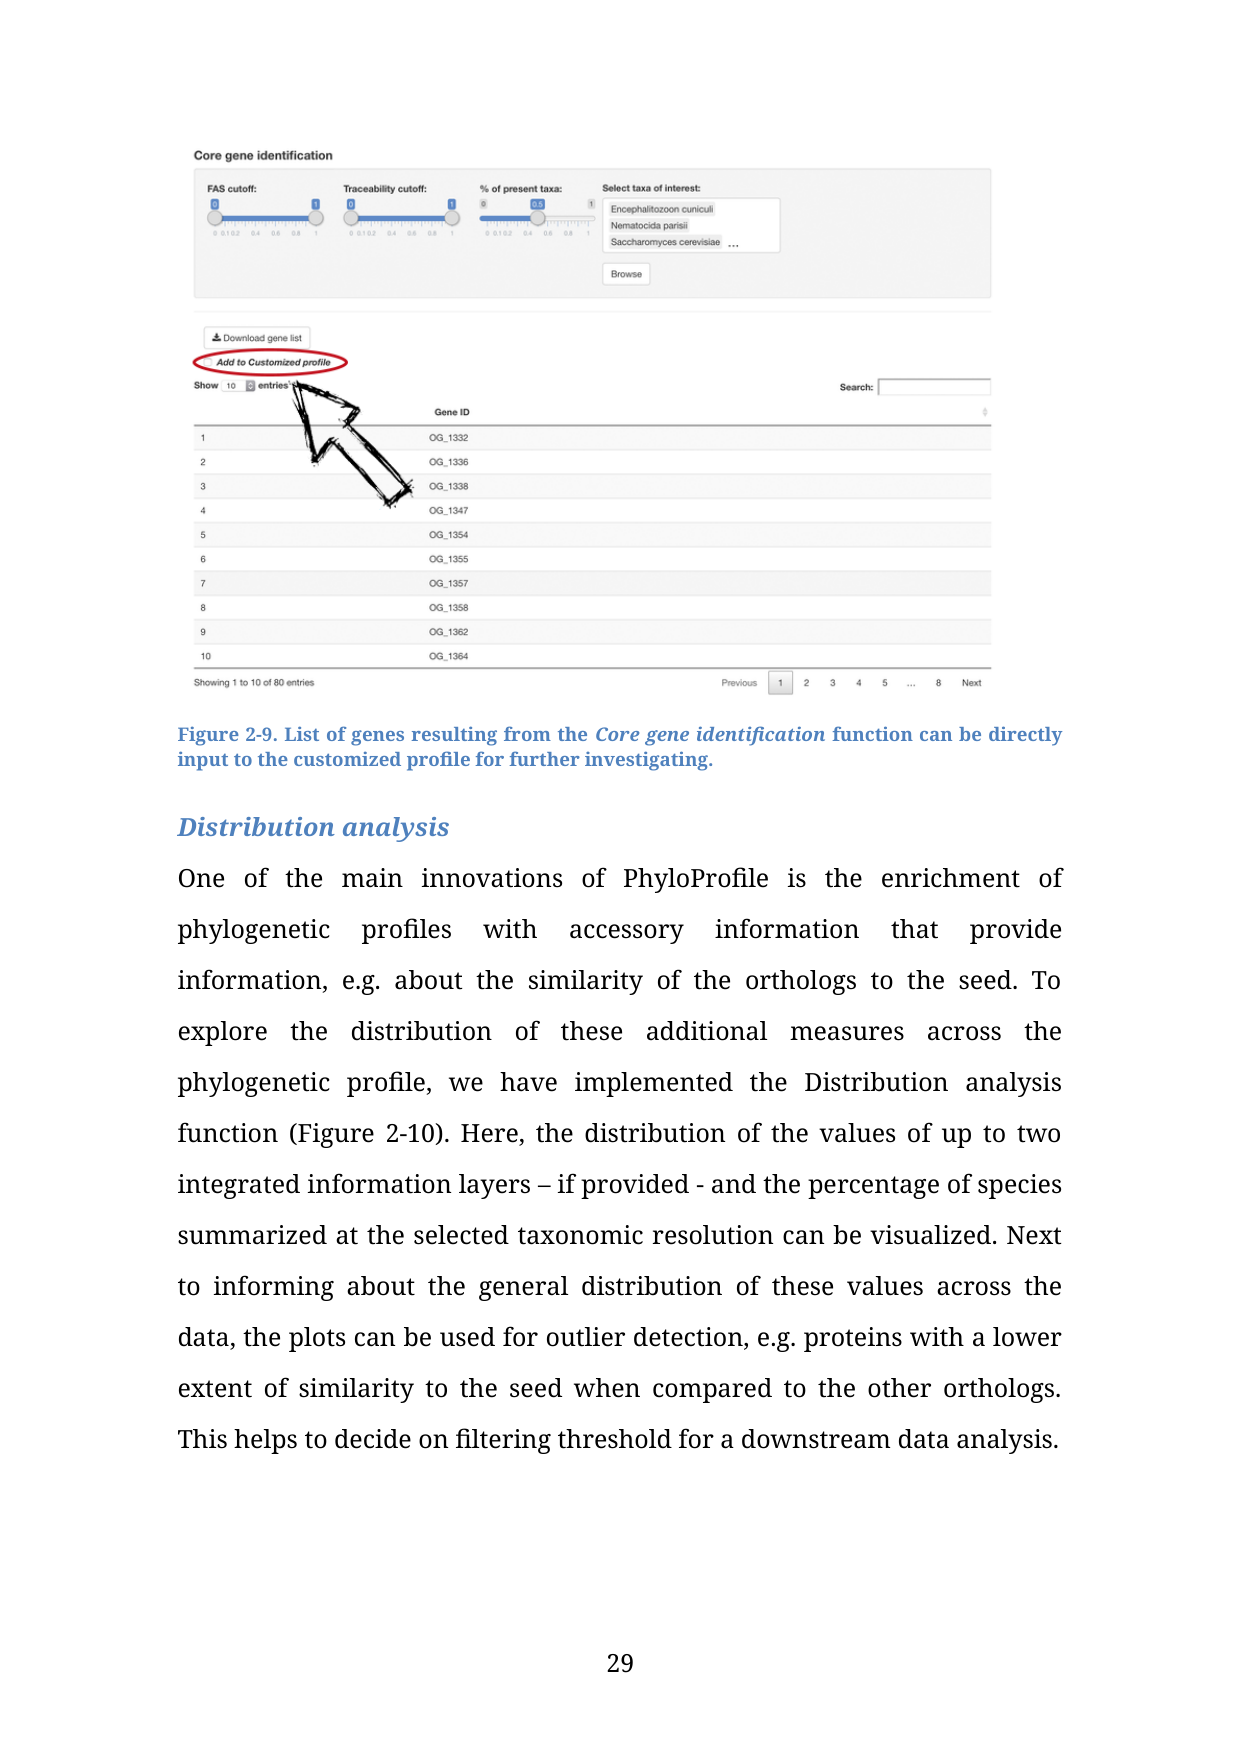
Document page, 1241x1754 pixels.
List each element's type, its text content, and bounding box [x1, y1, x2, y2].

picture [177, 147, 1011, 704]
text Distribution analysis [177, 809, 1063, 843]
